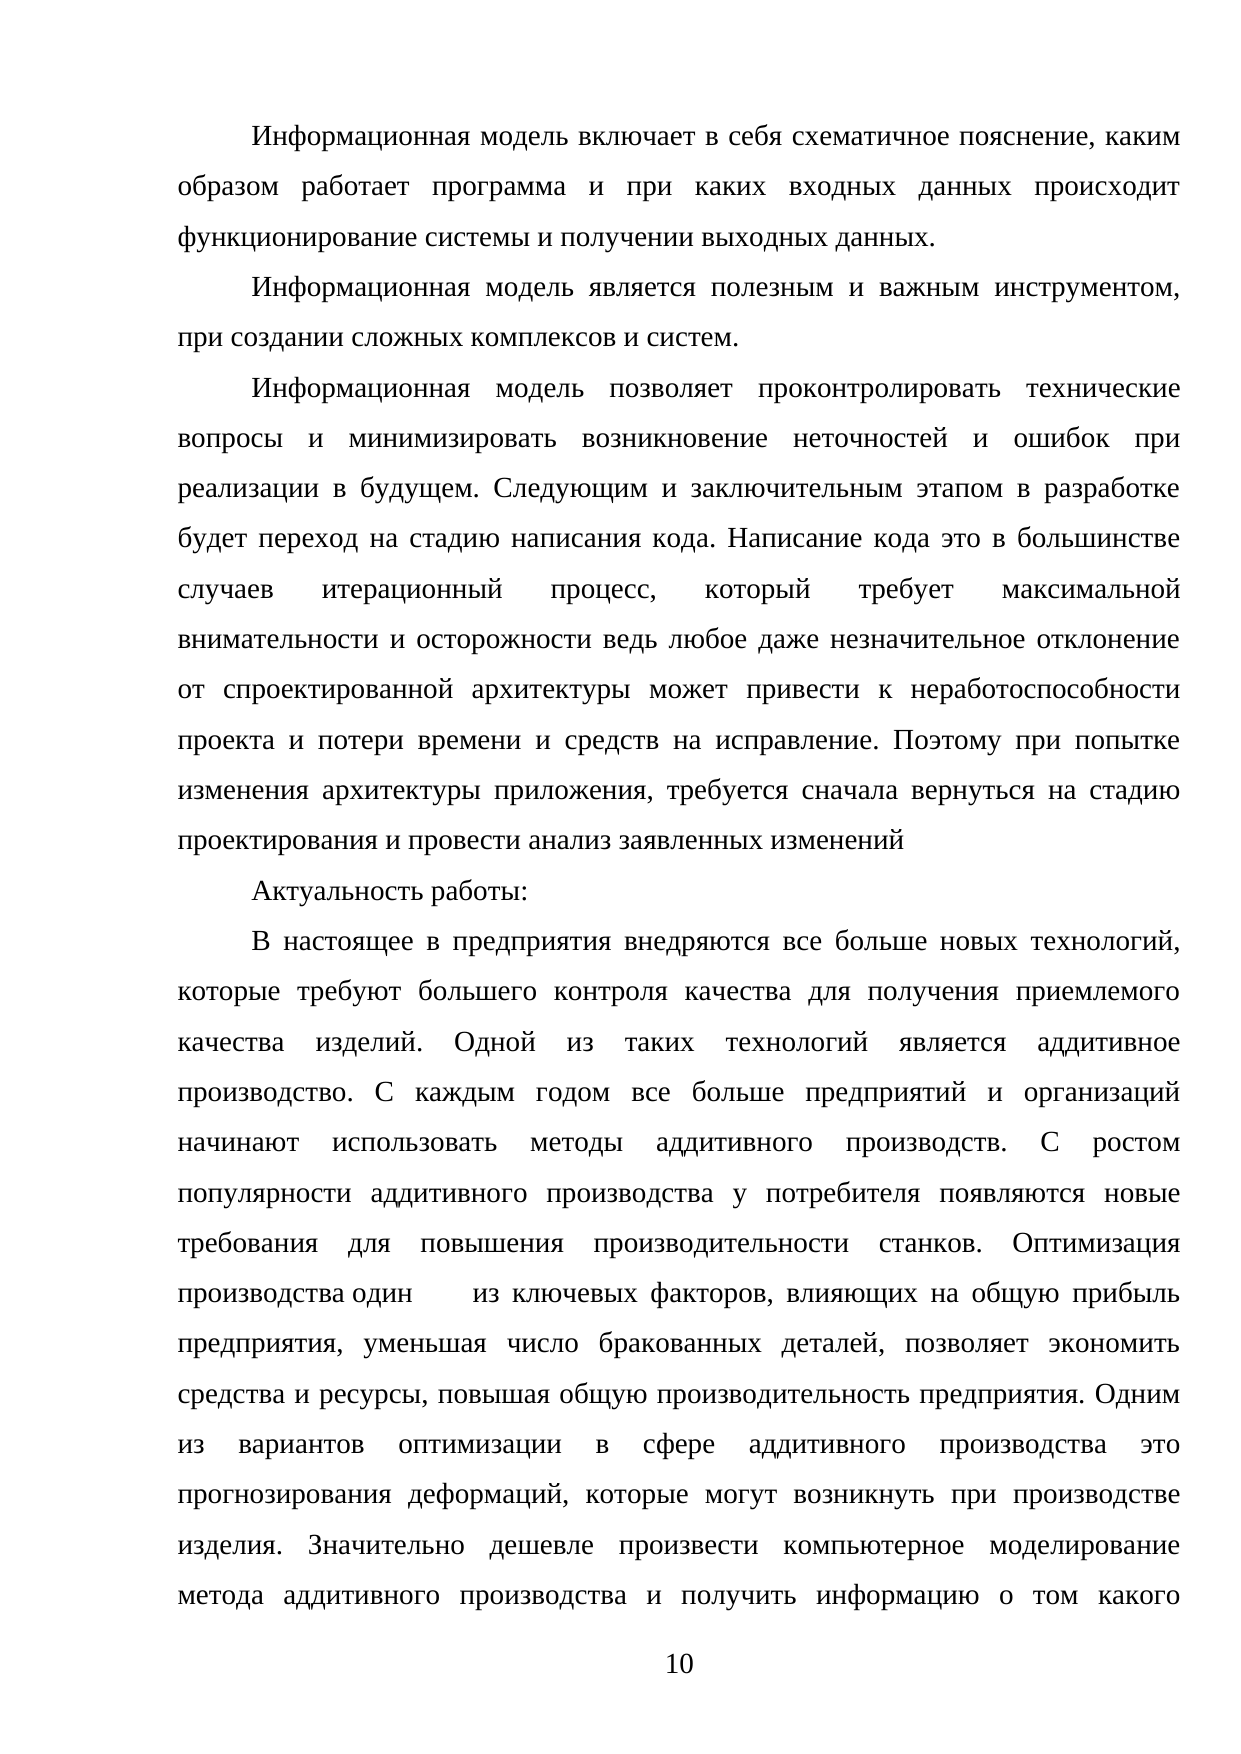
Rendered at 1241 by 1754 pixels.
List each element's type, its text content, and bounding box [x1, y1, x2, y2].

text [177, 923, 1181, 1611]
text Актуальность работы: [177, 873, 1181, 906]
text Информационная модель включает в себя схематичное пояснение, каким образом работает программа и при каких входных данных происходит функционирование системы и получении выходных данных. [177, 118, 1181, 252]
text Информационная модель является полезным и важным инструментом, при создании сложных комплексов и систем. [177, 269, 1181, 353]
text Информационная модель позволяет проконтролировать технические вопросы и минимизировать возникновение неточностей и ошибок при реализации в будущем. Следующим и заключительным этапом в разработке будет переход на стадию написания кода. Написание кода это в большинстве случаев итерационный процесс, который требует максимальной внимательности и осторожности ведь любое даже незначительное отклонение от спроектированной архитектуры может привести к неработоспособности проекта и потери времени и средств на исправление. Поэтому при попытке изменения архитектуры приложения, требуется сначала вернуться на стадию проектирования и провести анализ заявленных изменений [177, 370, 1181, 856]
